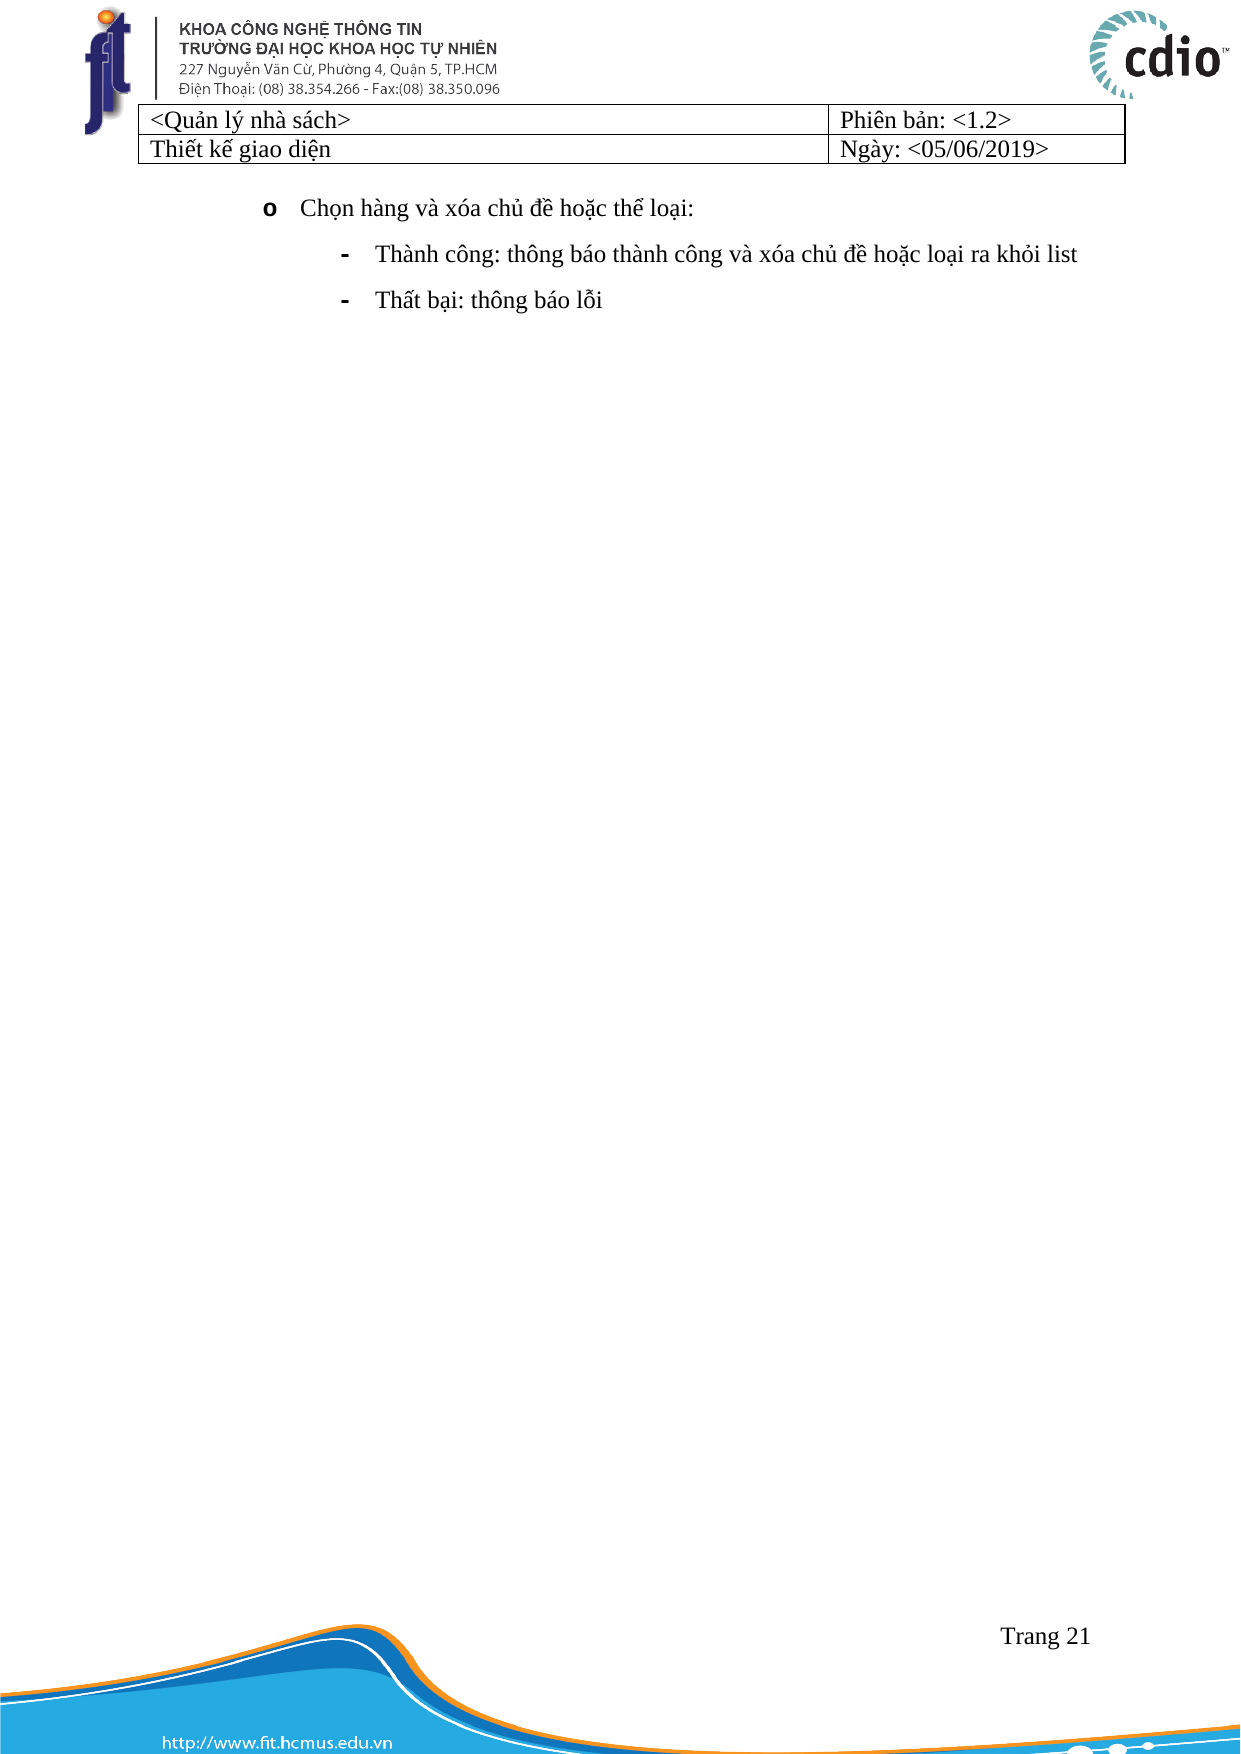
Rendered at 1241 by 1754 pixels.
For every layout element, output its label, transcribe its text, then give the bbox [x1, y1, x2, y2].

picture [61, 0, 1241, 159]
picture [139, 105, 828, 134]
list Thất bại: thông báo lỗi [337, 286, 1090, 316]
picture [829, 105, 1124, 134]
list Chọn hàng và xóa chủ đề hoặc thể loại: [262, 193, 1090, 224]
picture [0, 1621, 1241, 1754]
list Thành công: thông báo thành công và xóa chủ đề hoặc loại ra khỏi list [337, 239, 1090, 270]
picture [139, 135, 828, 159]
picture [829, 135, 1124, 159]
